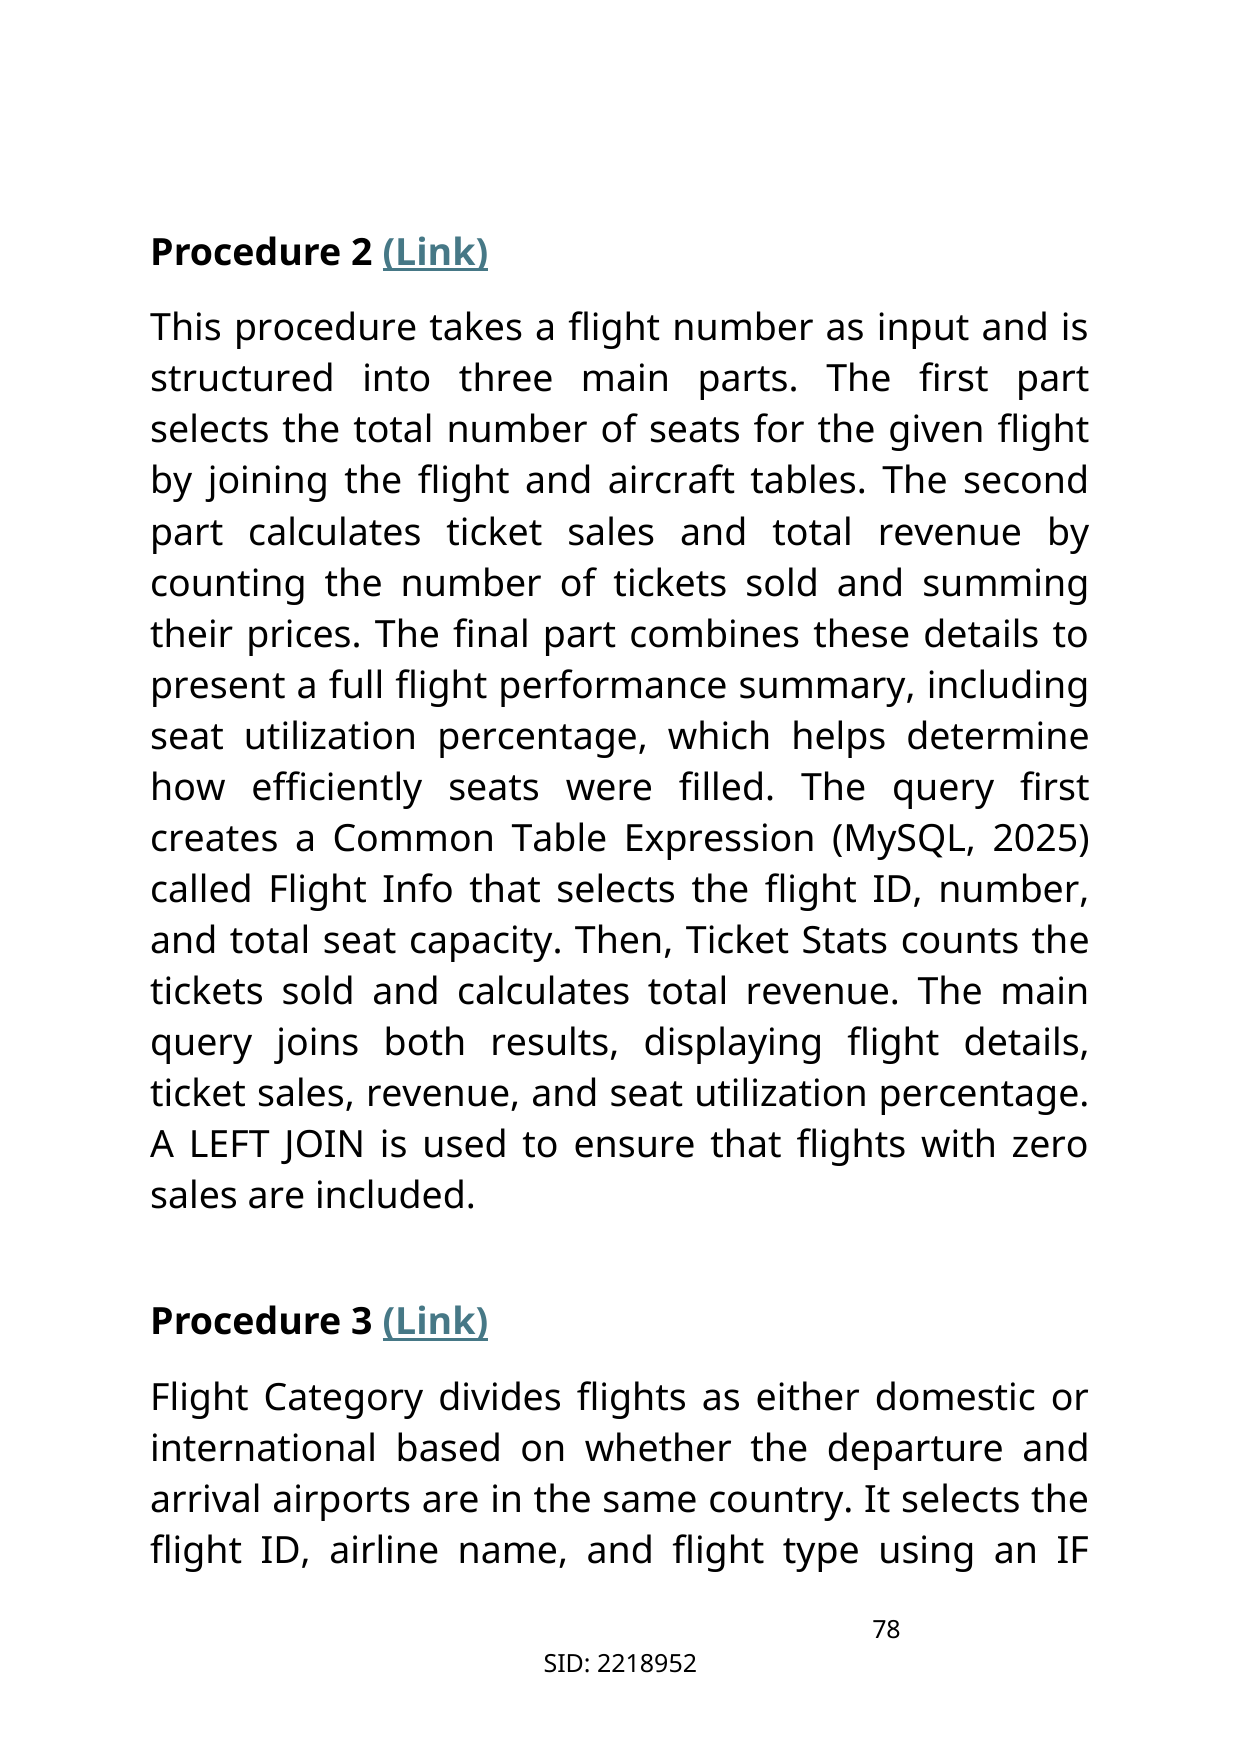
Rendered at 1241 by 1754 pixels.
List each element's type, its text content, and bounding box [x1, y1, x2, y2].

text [150, 1370, 1090, 1574]
text Procedure 3 (Link) [150, 1295, 1090, 1346]
text This procedure takes a flight number as input and is structured into three main parts. The first part selects the total number of seats for the given flight by joining the flight and aircraft tables. The second part calculates ticket sales and total revenue by counting the number of tickets sold and summing their prices. The final part combines these details to present a full flight performance summary, including seat utilization percentage, which helps determine how efficiently seats were filled. The query first creates a Common Table Expression (MySQL, 2025) called Flight Info that selects the flight ID, number, and total seat capacity. Then, Ticket Stats counts the tickets sold and calculates total revenue. The main query joins both results, displaying flight details, ticket sales, revenue, and seat utilization percentage. A LEFT JOIN is used to ensure that flights with zero sales are included. [150, 301, 1090, 1219]
text Procedure 2 (Link) [150, 225, 1090, 276]
